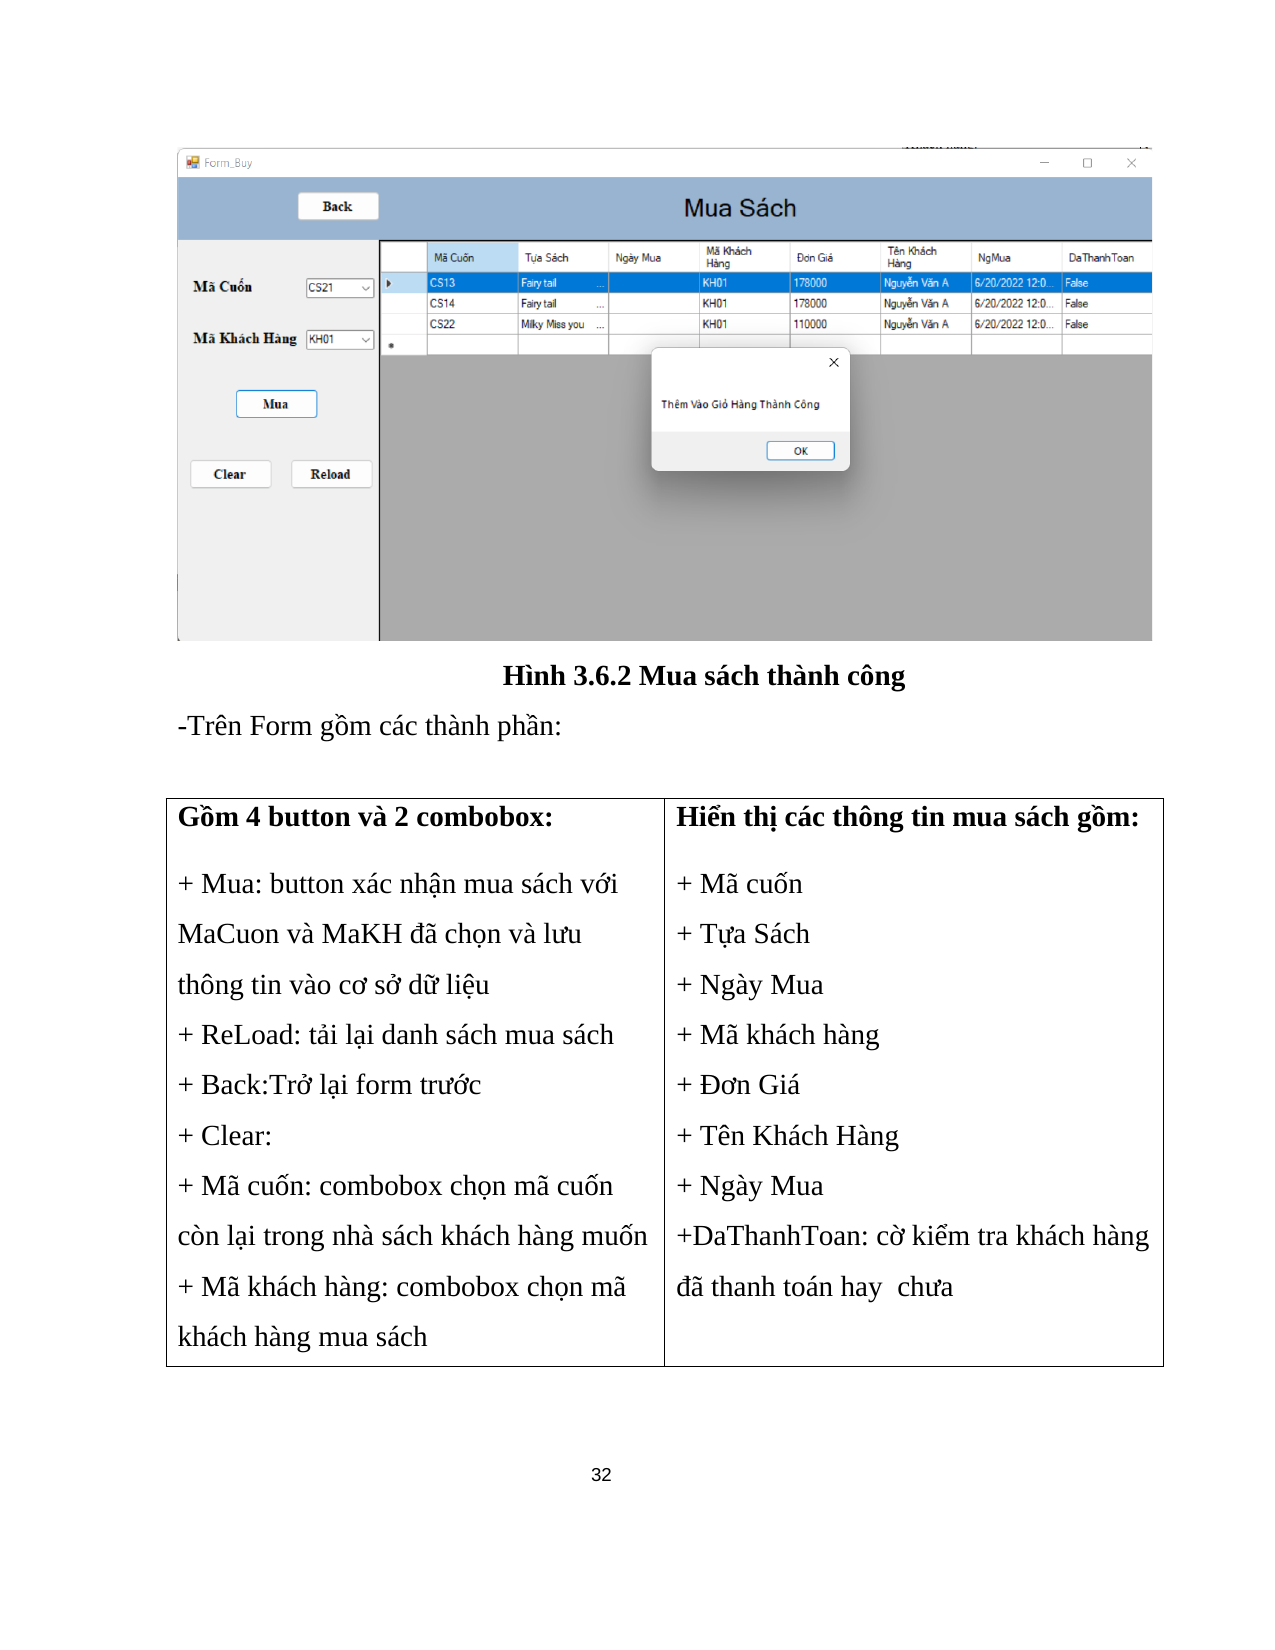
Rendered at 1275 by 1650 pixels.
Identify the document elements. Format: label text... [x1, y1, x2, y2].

table_header Hiển thị các thông tin mua sách gồm: + Mã cuốn + Tựa Sách + Ngày Mua + Mã khách hàng + Đơn Giá + Tên Khách Hàng + Ngày Mua +DaThanhToan: cờ kiểm tra khách hàng đã thanh toán hay chưa [665, 799, 1163, 1366]
table_header Gồm 4 button và 2 combobox: + Mua: button xác nhận mua sách với MaCuon và MaKH đã chọn và lưu thông tin vào cơ sở dữ liệu + ReLoad: tải lại danh sách mua sách + Back:Trở lại form trước + Clear: + Mã cuốn: combobox chọn mã cuốn còn lại trong nhà sách khách hàng muốn + Mã khách hàng: combobox chọn mã khách hàng mua sách [167, 799, 664, 1366]
subtitle Hình 3.6.2 Mua sách thành công [177, 658, 1157, 692]
picture [177, 147, 1153, 641]
text -Trên Form gồm các thành phần: [177, 708, 1157, 742]
